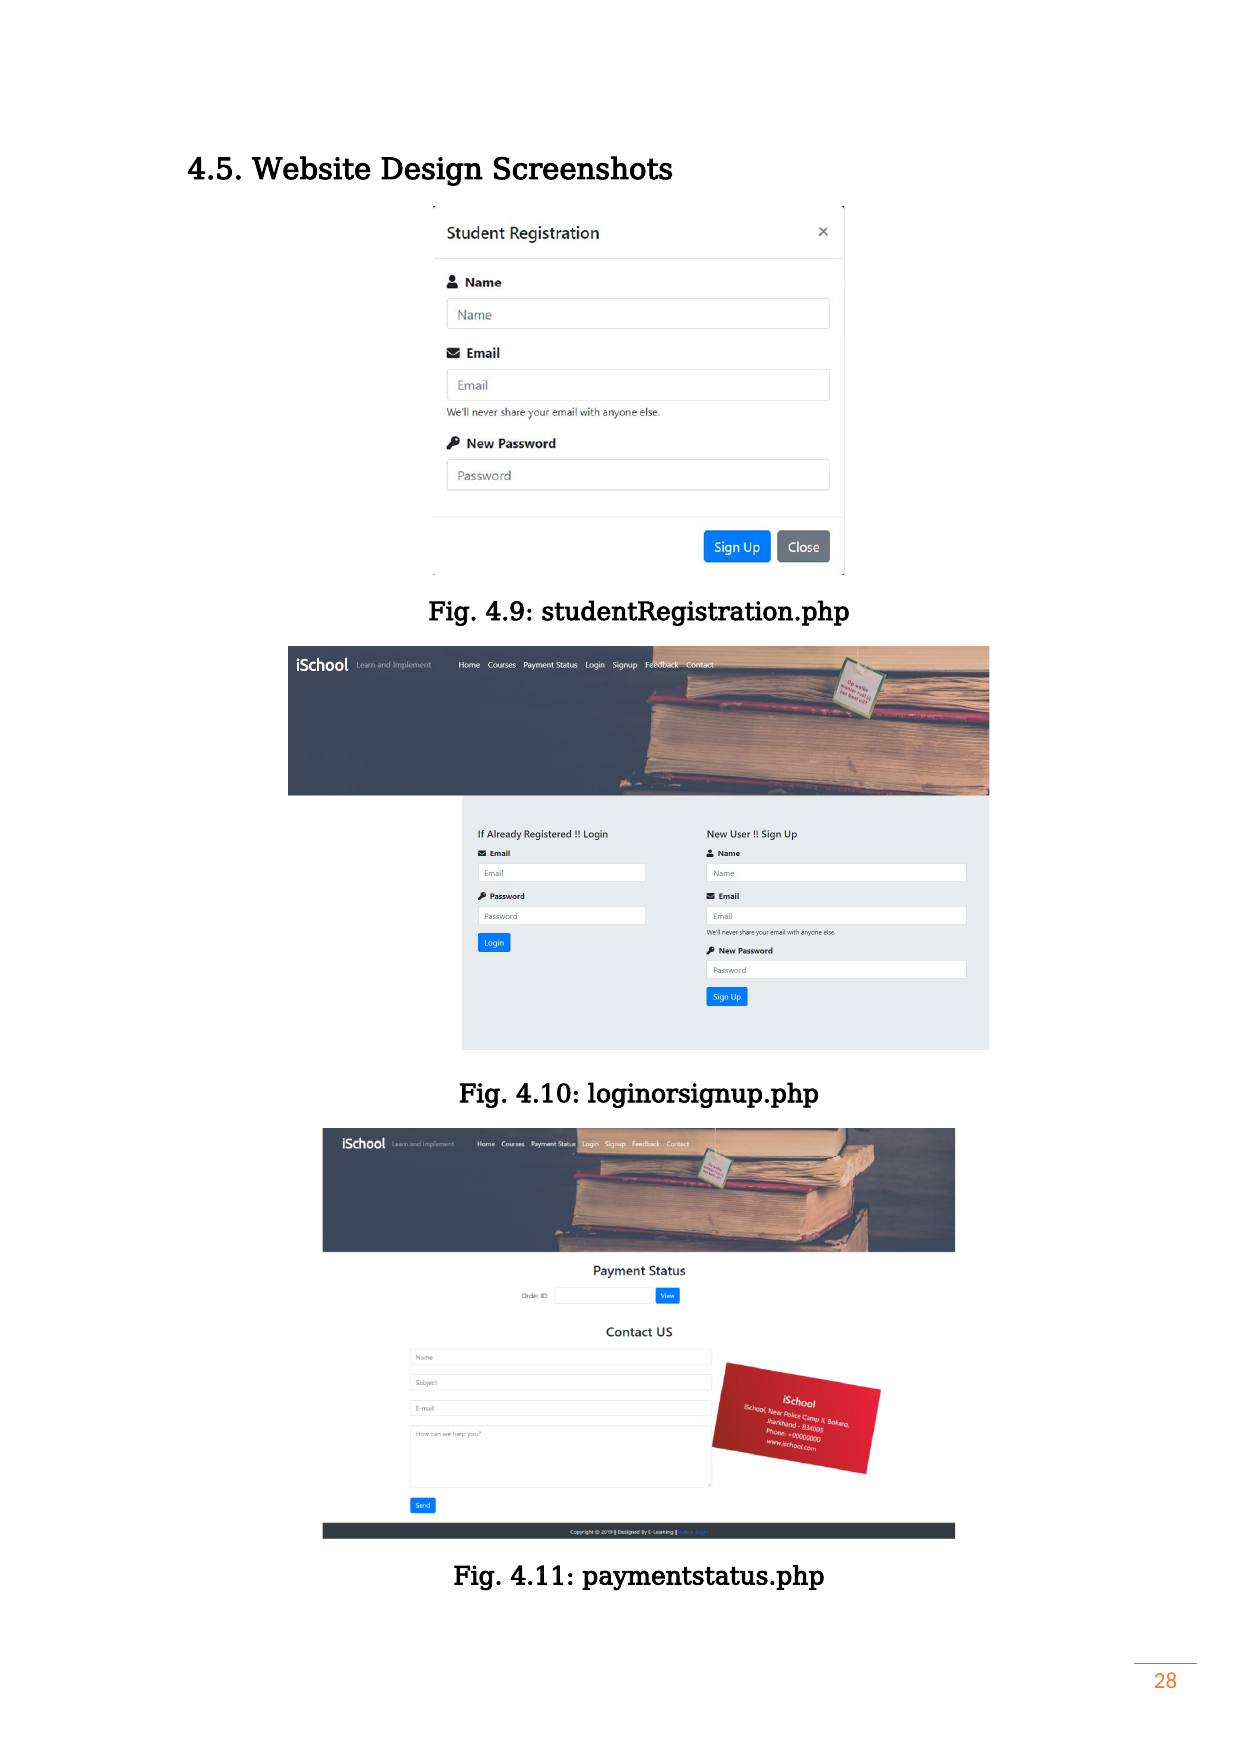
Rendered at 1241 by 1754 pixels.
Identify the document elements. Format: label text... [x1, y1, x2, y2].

text Fig. 4.11: paymentstatus.php [187, 1559, 1090, 1589]
text Fig. 4.10: loginorsignup.php [187, 1077, 1090, 1107]
picture [288, 646, 990, 1057]
text Fig. 4.9: studentRegistration.php [187, 595, 1090, 625]
text 4.5. Website Design Screenshots [187, 150, 1090, 185]
picture [322, 1128, 956, 1539]
picture [433, 206, 845, 575]
